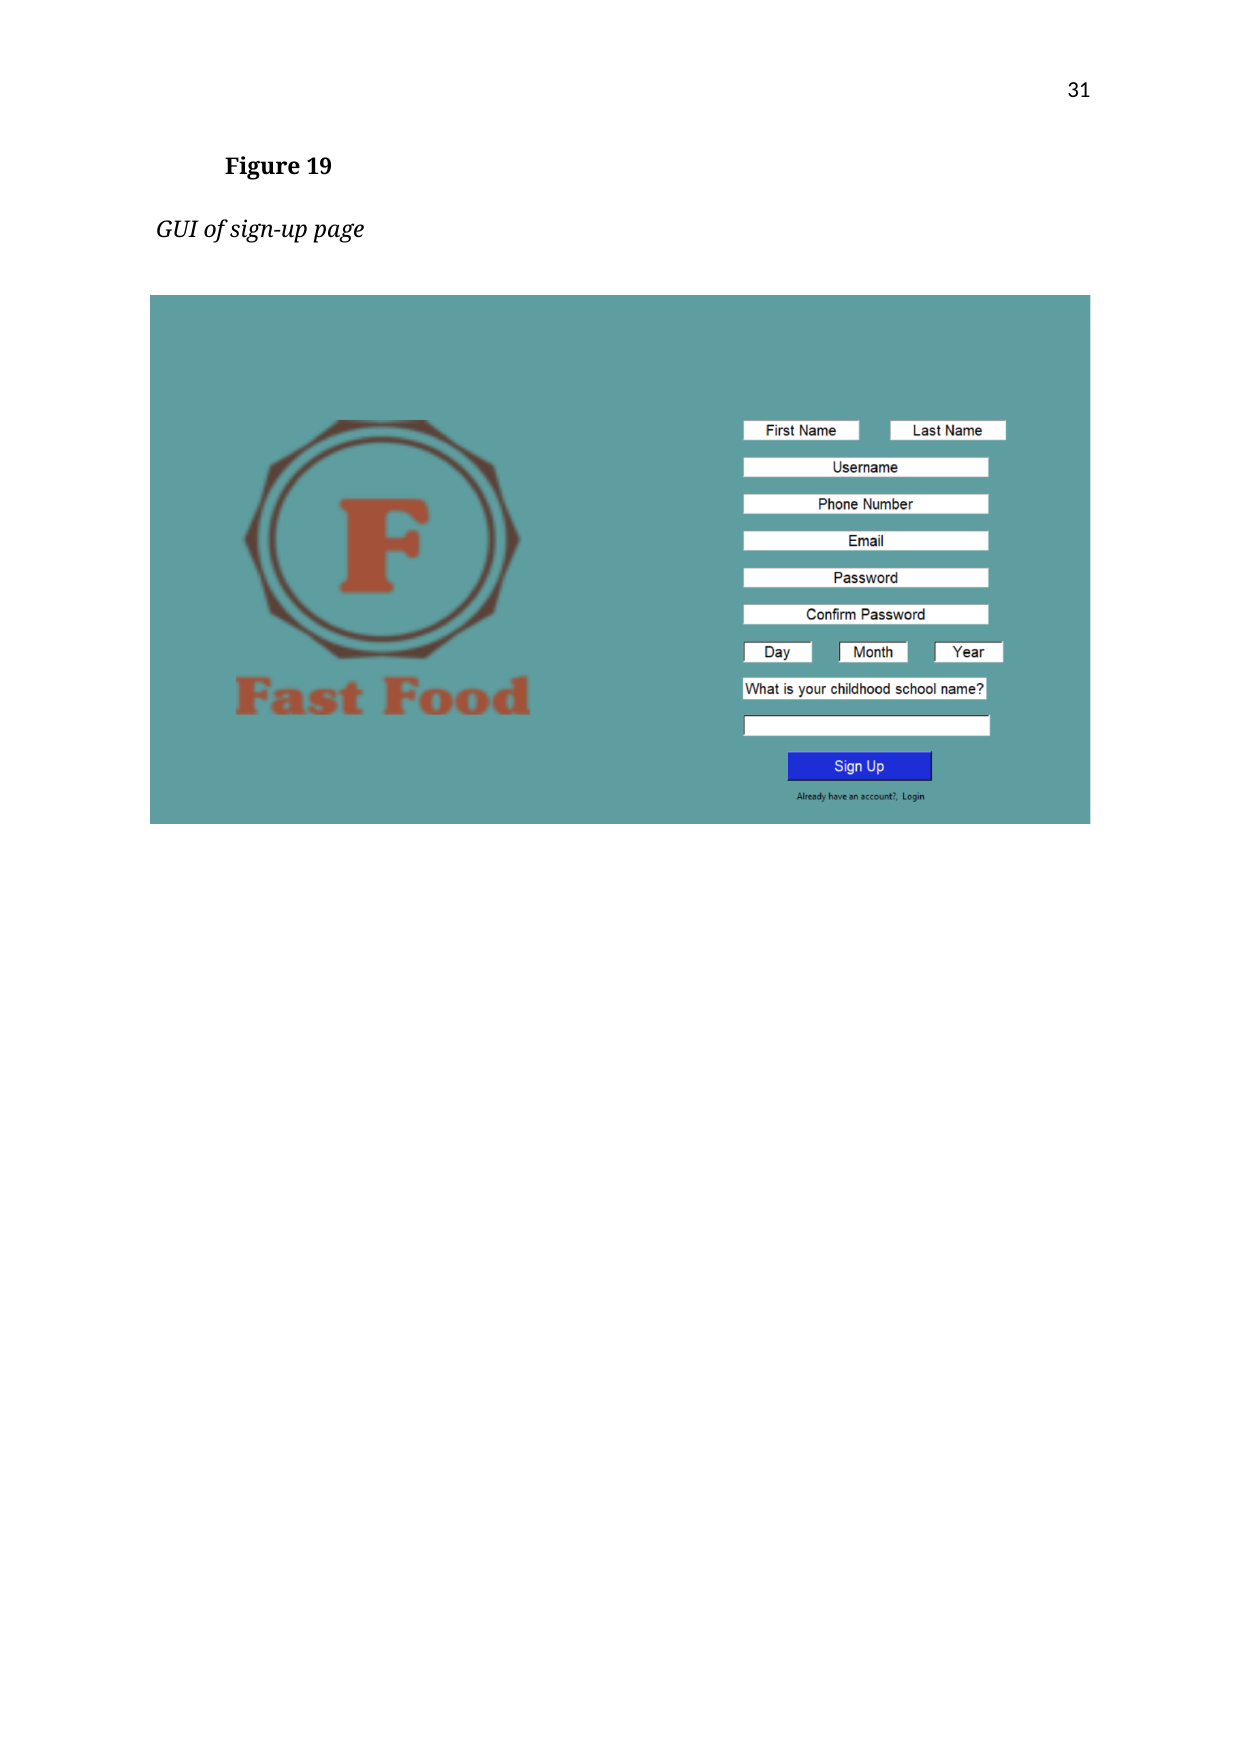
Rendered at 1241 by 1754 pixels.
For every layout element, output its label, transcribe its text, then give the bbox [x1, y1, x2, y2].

text GUI of sign-up page [150, 212, 1090, 244]
subtitle Figure 19 [225, 150, 1090, 181]
picture [150, 295, 1091, 824]
